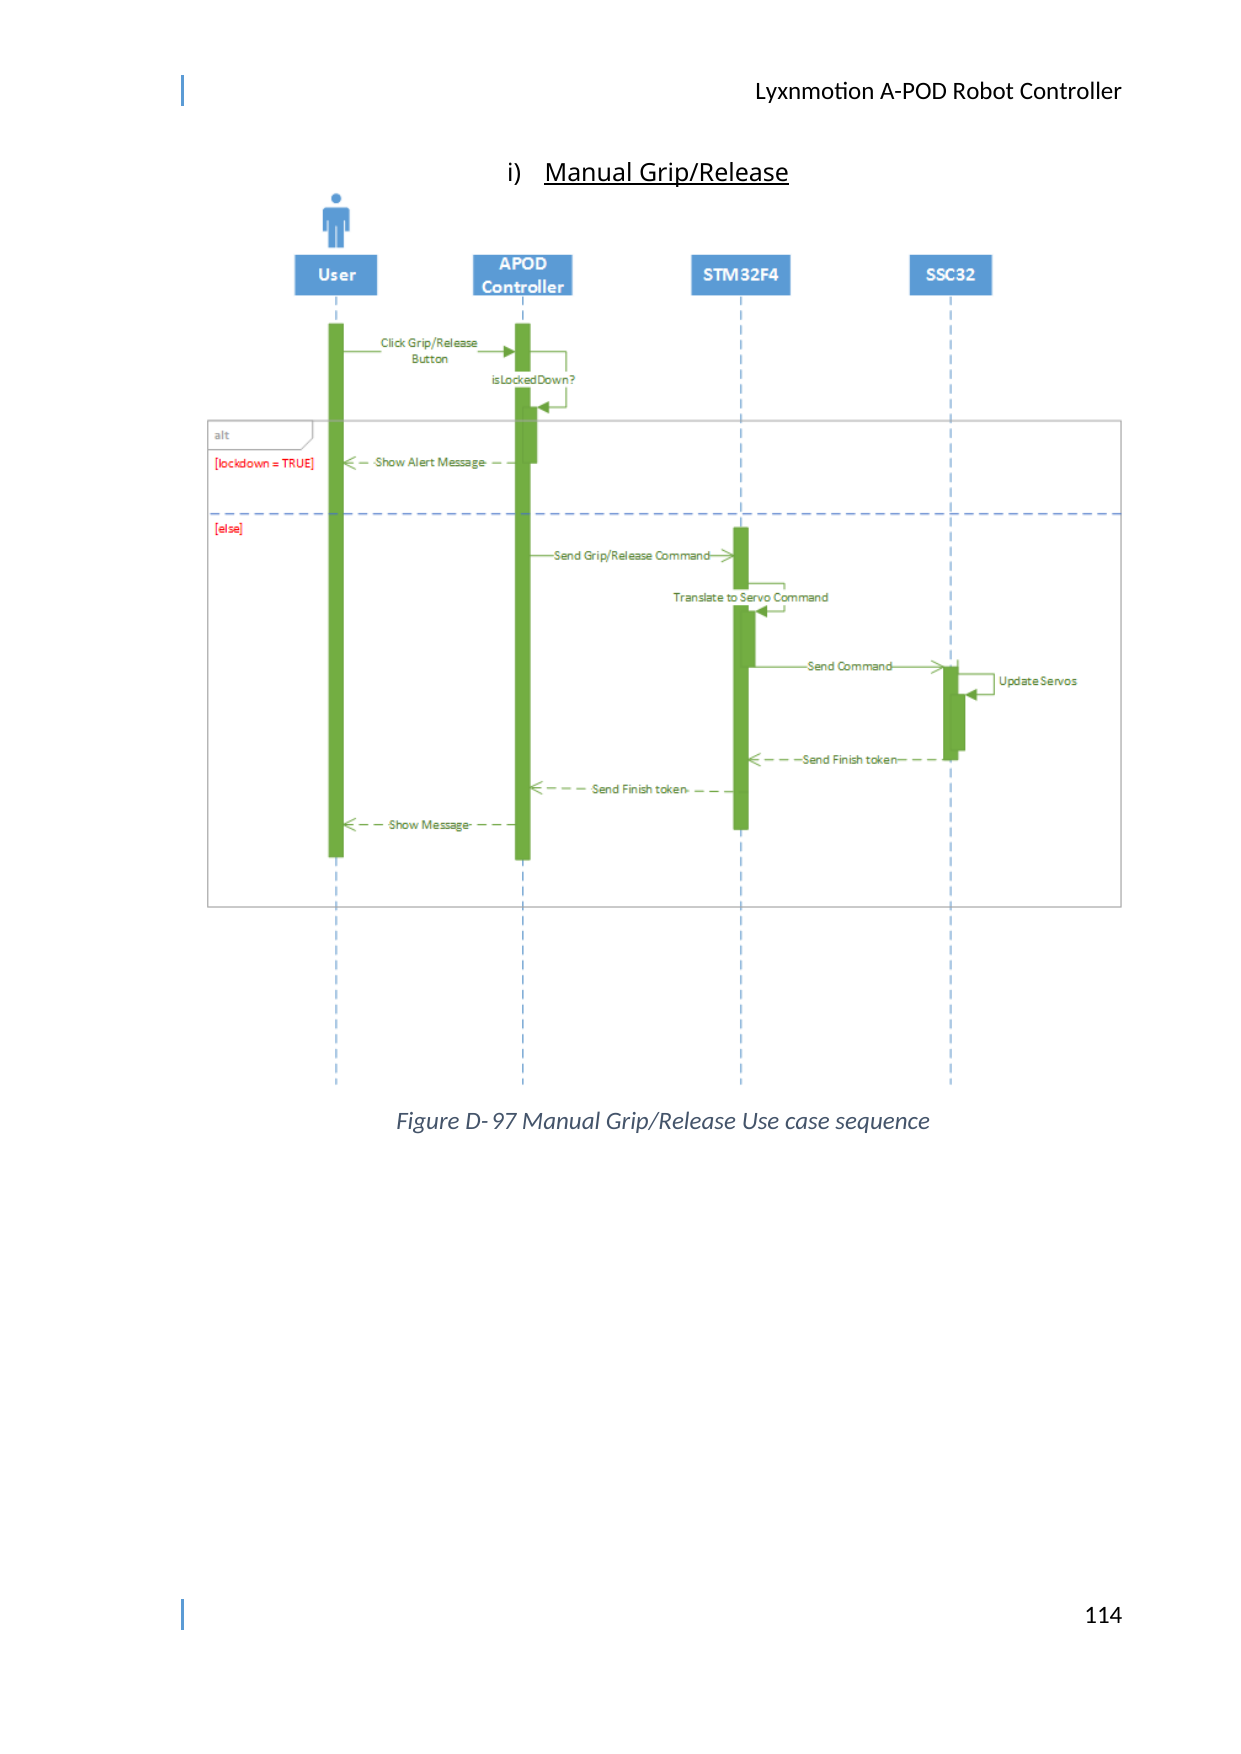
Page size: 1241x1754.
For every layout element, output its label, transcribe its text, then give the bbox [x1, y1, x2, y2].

picture [206, 191, 1123, 1086]
subtitle Manual Grip/Release [507, 155, 1122, 189]
